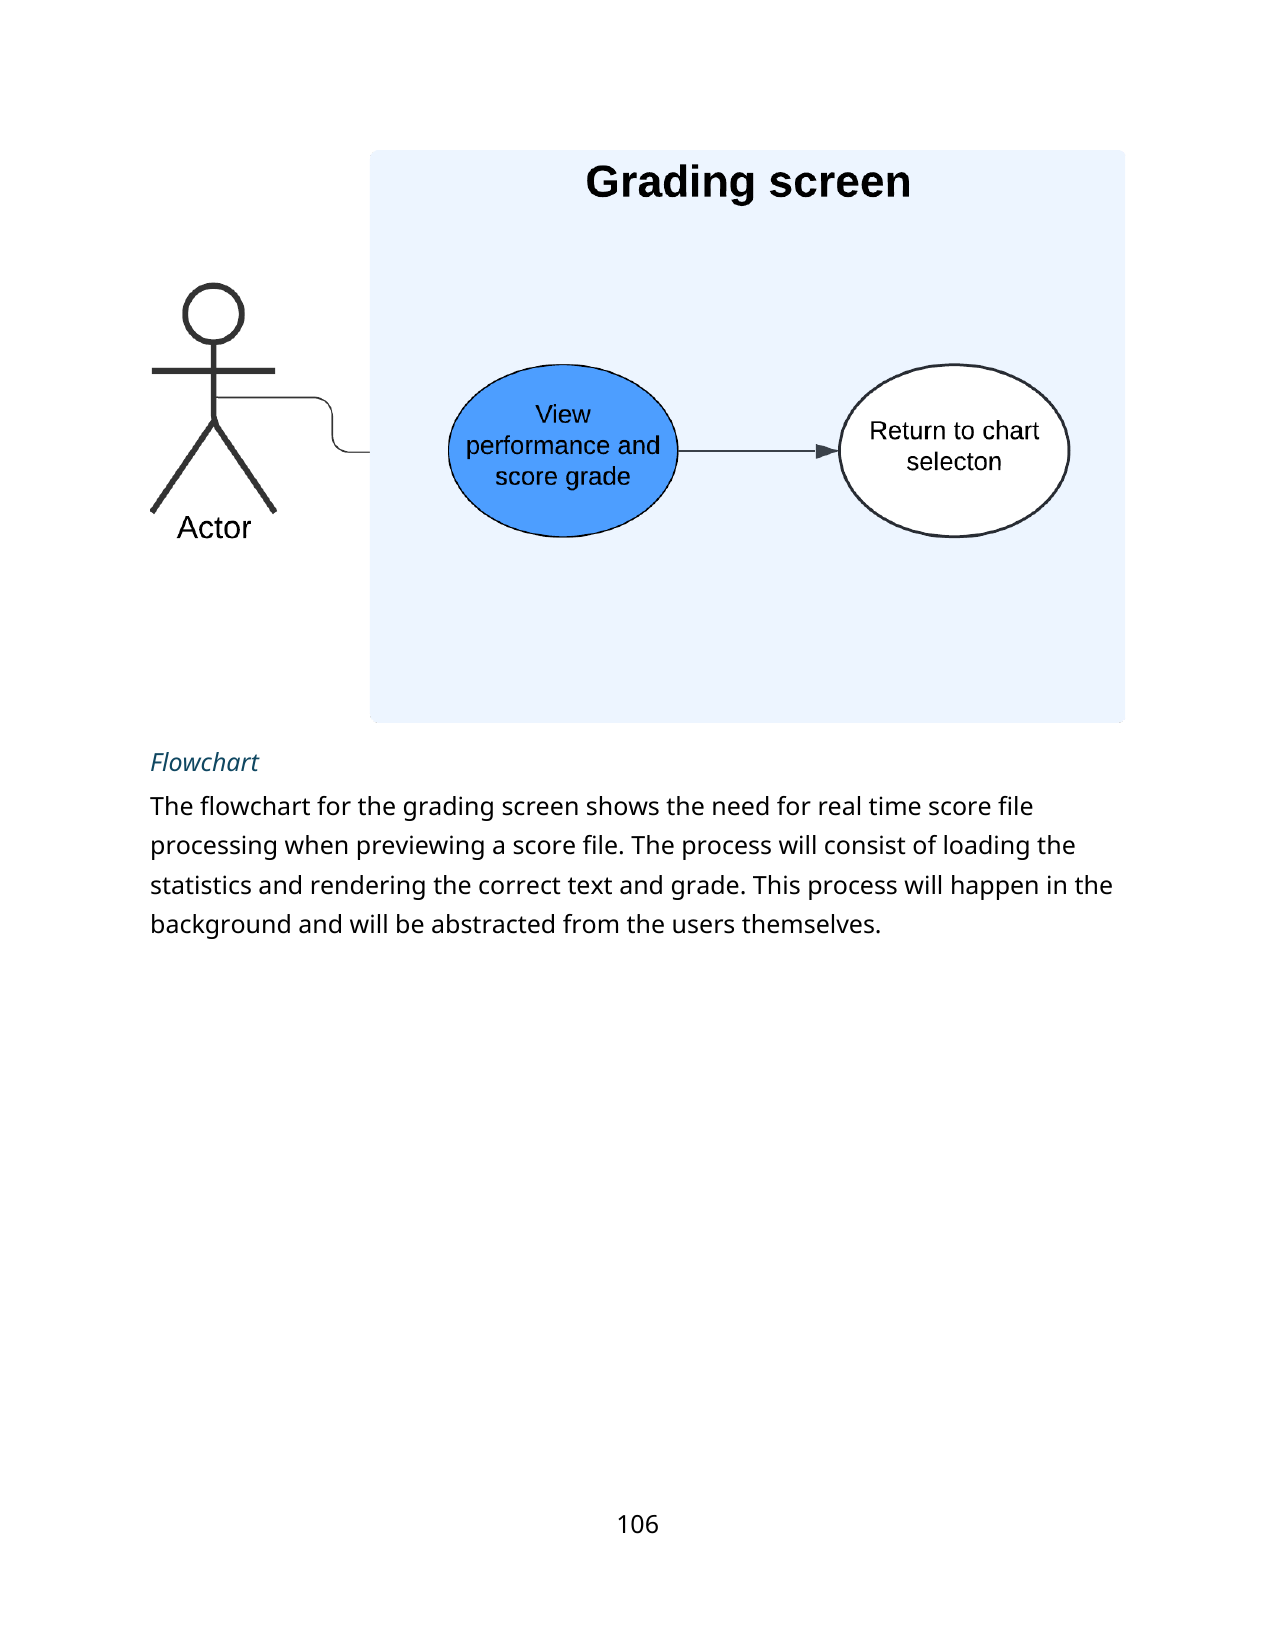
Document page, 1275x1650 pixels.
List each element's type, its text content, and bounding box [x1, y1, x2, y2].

picture [150, 150, 1125, 723]
text The flowchart for the grading screen shows the need for real time score file processing when previewing a score file. The process will consist of loading the statistics and rendering the correct text and grade. This process will happen in the background and will be abstracted from the users themselves. [150, 788, 1125, 941]
subtitle Flowchart [150, 745, 1125, 779]
